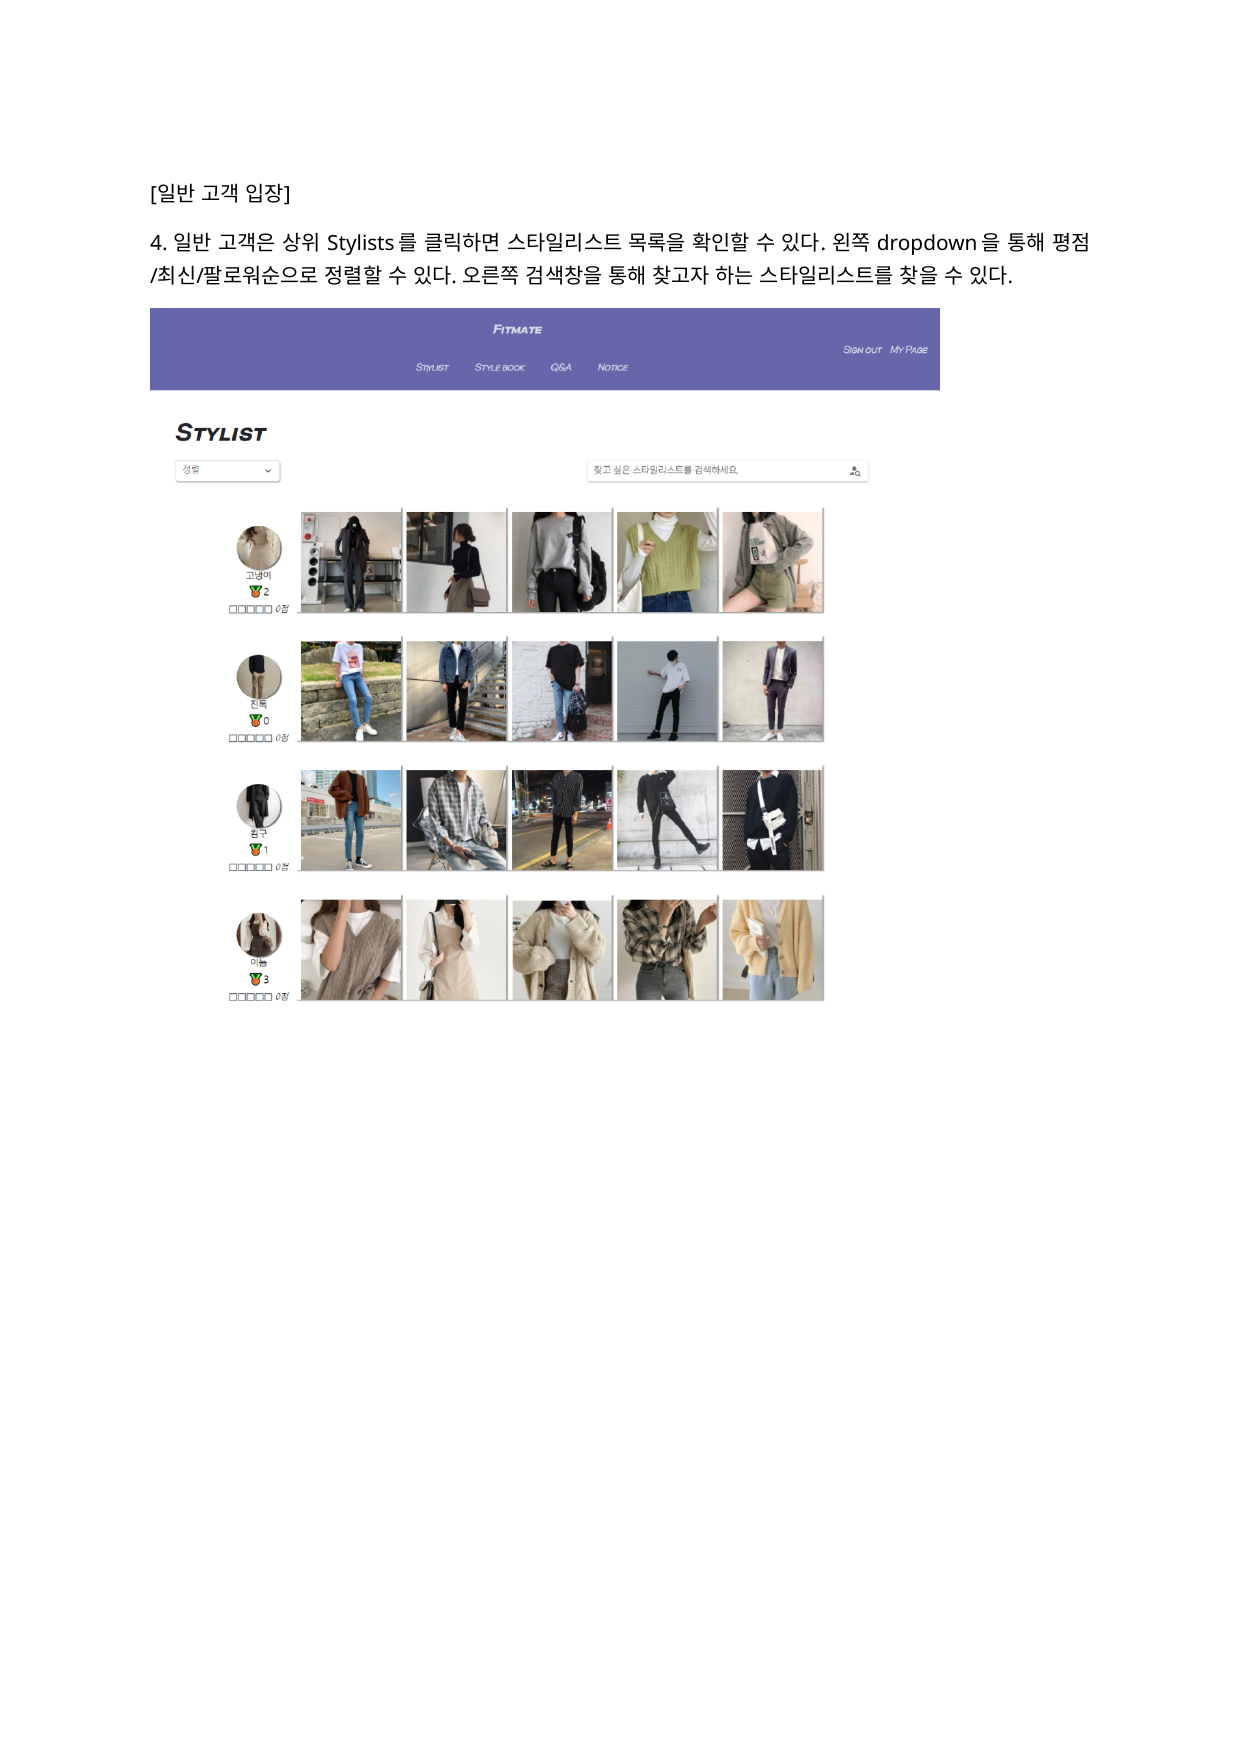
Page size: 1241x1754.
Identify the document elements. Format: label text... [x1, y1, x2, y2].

text [일반 고객 입장] [150, 177, 1090, 207]
text 4. 일반 고객은 상위 Stylists를 클릭하면 스타일리스트 목록을 확인할 수 있다. 왼쪽 dropdown을 통해 평점/최신/팔로워순으로 정렬할 수 있다. 오른쪽 검색창을 통해 찾고자 하는 스타일리스트를 찾을 수 있다. [150, 227, 1090, 289]
picture [150, 308, 940, 1007]
